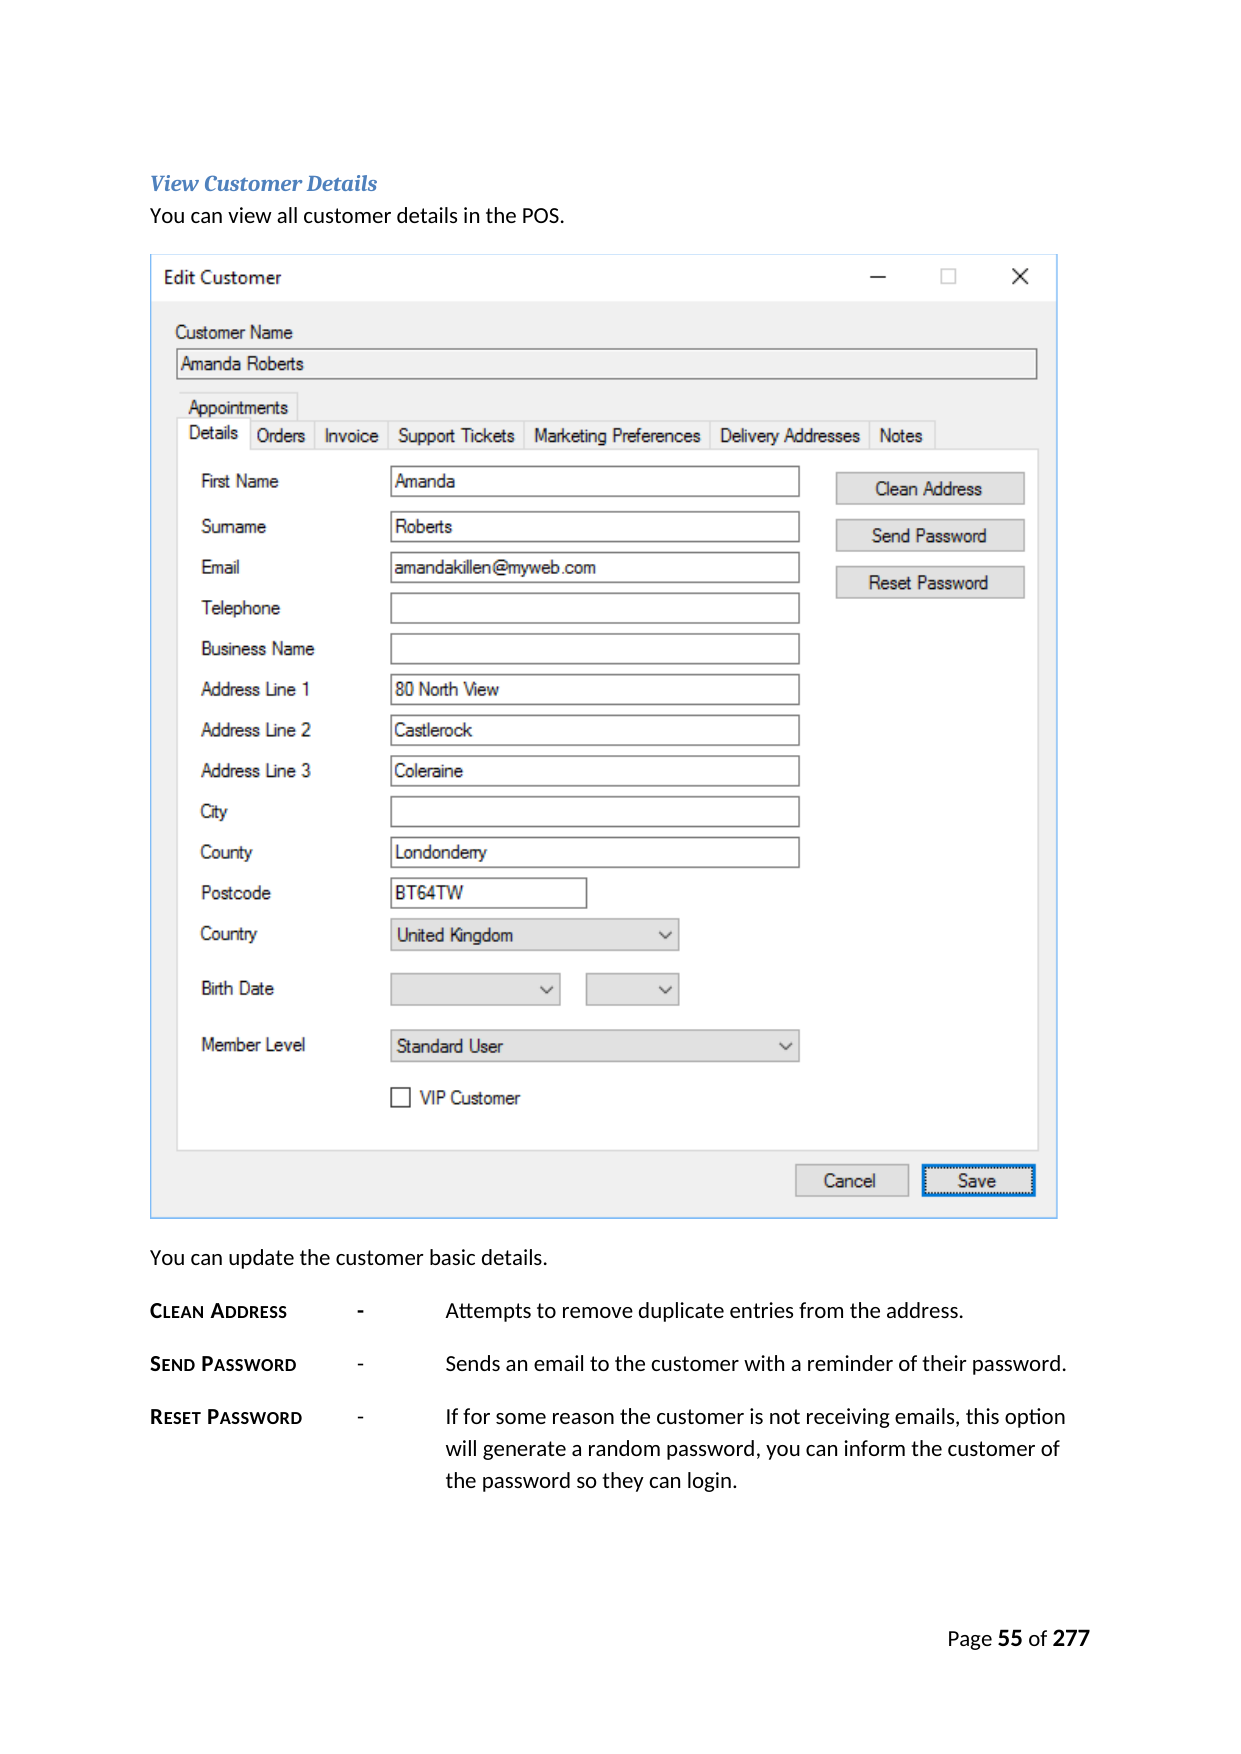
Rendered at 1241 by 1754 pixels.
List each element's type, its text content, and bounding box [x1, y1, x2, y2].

text You can update the customer basic details. [150, 1243, 1090, 1271]
text Send Password - Sends an email to the customer with a reminder of their password. [150, 1349, 1090, 1377]
text Clean Address - Attempts to remove duplicate entries from the address. [150, 1296, 1090, 1324]
text Reset Password - If for some reason the customer is not receiving emails, this option will generate a random password, you can inform the customer of the password so they can login. [150, 1402, 1090, 1494]
text You can view all customer details in the POS. [150, 201, 1090, 229]
picture [150, 254, 1058, 1219]
subtitle View Customer Details [150, 171, 1090, 197]
